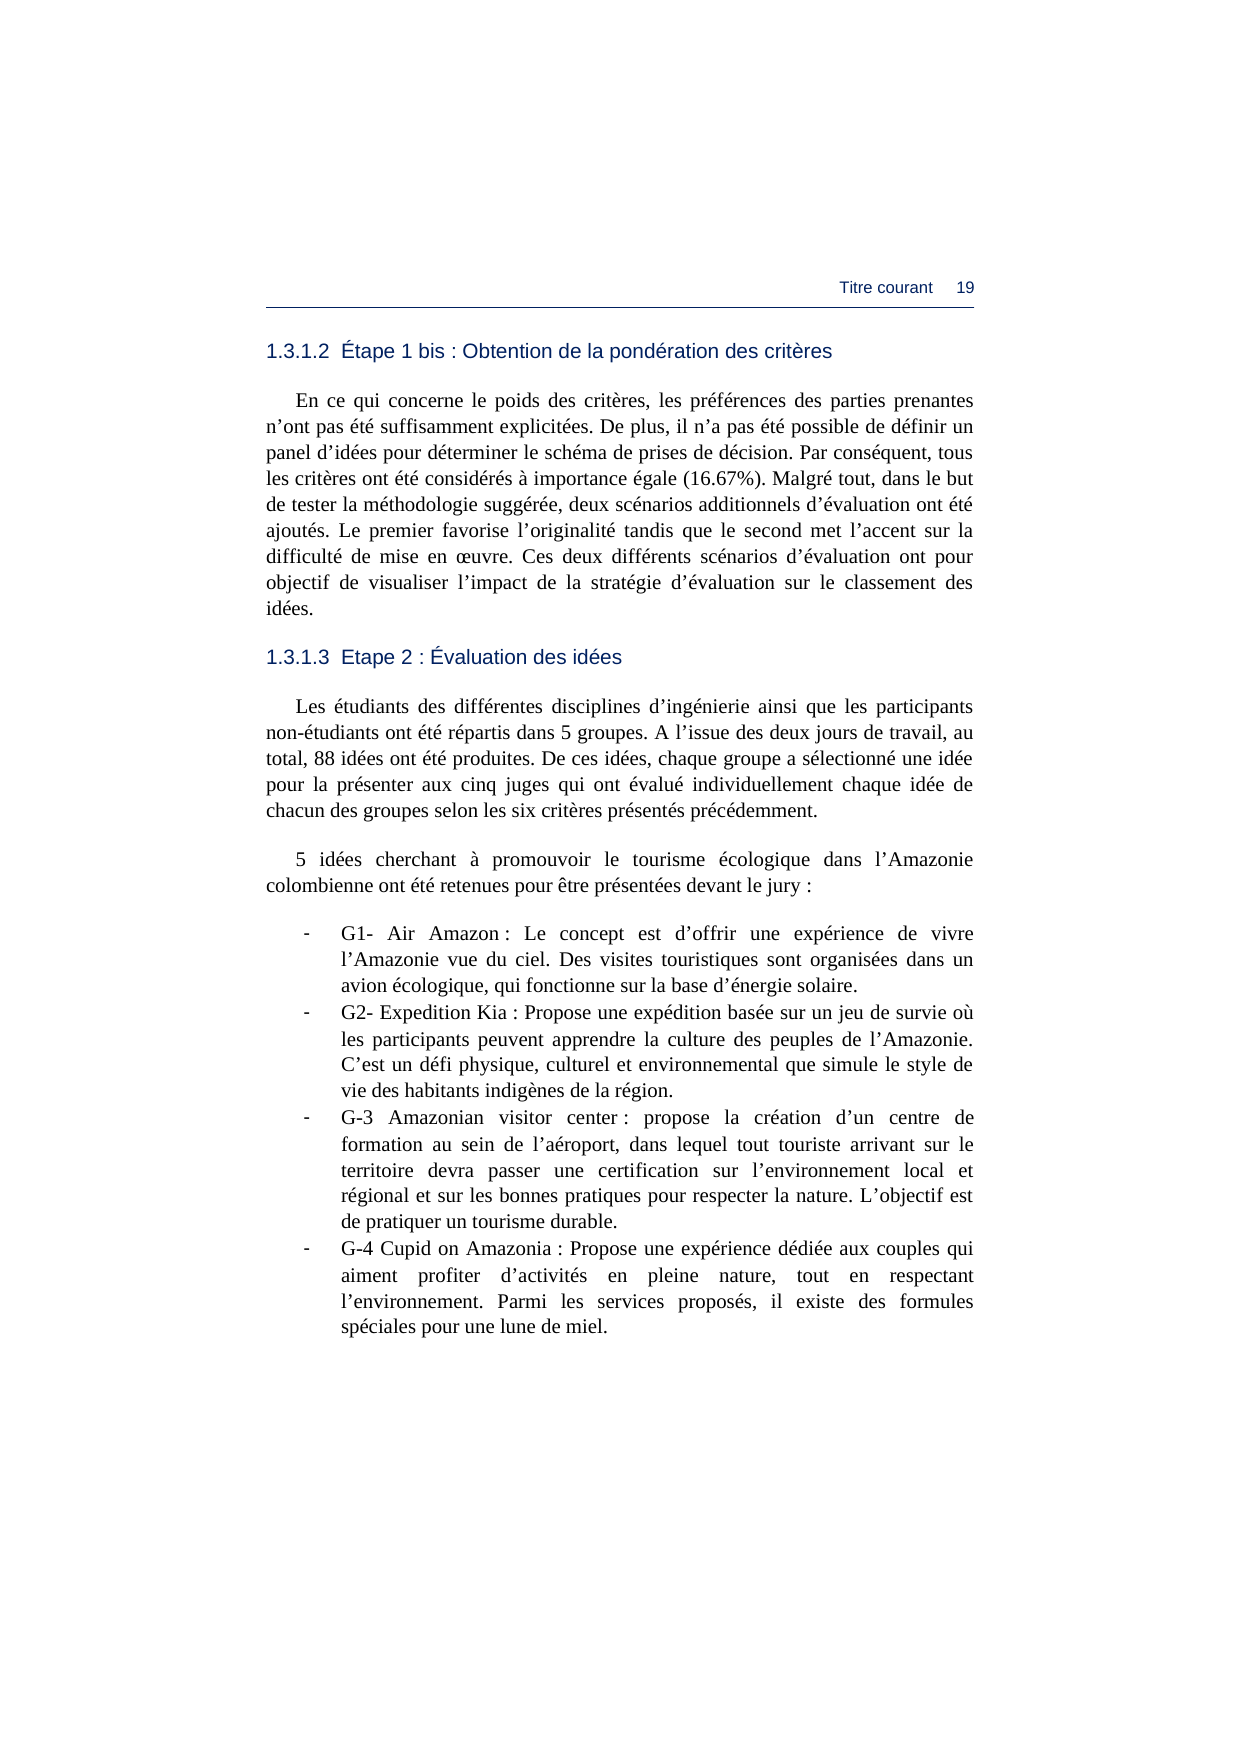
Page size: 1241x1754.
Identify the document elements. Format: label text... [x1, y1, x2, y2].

text 1.3.1.2 Étape 1 bis : Obtention de la pondération des critères [266, 337, 974, 363]
list G2- Expedition Kia : Propose une expédition basée sur un jeu de survie où les participants peuvent apprendre la culture des peuples de l’Amazonie. C’est un défi physique, culturel et environnemental que simule le style de vie des habitants indigènes de la région. [303, 999, 974, 1102]
list G-4 Cupid on Amazonia : Propose une expérience dédiée aux couples qui aiment profiter d’activités en pleine nature, tout en respectant l’environnement. Parmi les services proposés, il existe des formules spéciales pour une lune de miel. [303, 1235, 974, 1338]
list G-3 Amazonian visitor center : propose la création d’un centre de formation au sein de l’aéroport, dans lequel tout touriste arrivant sur le territoire devra passer une certification sur l’environnement local et régional et sur les bonnes pratiques pour respecter la nature. L’objectif est de pratiquer un tourisme durable. [303, 1104, 974, 1233]
text Les étudiants des différentes disciplines d’ingénierie ainsi que les participants non-étudiants ont été répartis dans 5 groupes. A l’issue des deux jours de travail, au total, 88 idées ont été produites. De ces idées, chaque groupe a sélectionné une idée pour la présenter aux cinq juges qui ont évalué individuellement chaque idée de chacun des groupes selon les six critères présentés précédemment. [266, 692, 974, 822]
list G1- Air Amazon : Le concept est d’offrir une expérience de vivre l’Amazonie vue du ciel. Des visites touristiques sont organisées dans un avion écologique, qui fonctionne sur la base d’énergie solaire. [303, 920, 974, 997]
text 5 idées cherchant à promouvoir le tourisme écologique dans l’Amazonie colombienne ont été retenues pour être présentées devant le jury : [266, 845, 974, 897]
text En ce qui concerne le poids des critères, les préférences des parties prenantes n’ont pas été suffisamment explicitées. De plus, il n’a pas été possible de définir un panel d’idées pour déterminer le schéma de prises de décision. Par conséquent, tous les critères ont été considérés à importance égale (16.67%). Malgré tout, dans le but de tester la méthodologie suggérée, deux scénarios additionnels d’évaluation ont été ajoutés. Le premier favorise l’originalité tandis que le second met l’accent sur la difficulté de mise en œuvre. Ces deux différents scénarios d’évaluation ont pour objectif de visualiser l’impact de la stratégie d’évaluation sur le classement des idées. [266, 386, 974, 620]
text 1.3.1.3 Etape 2 : Évaluation des idées [266, 643, 974, 669]
